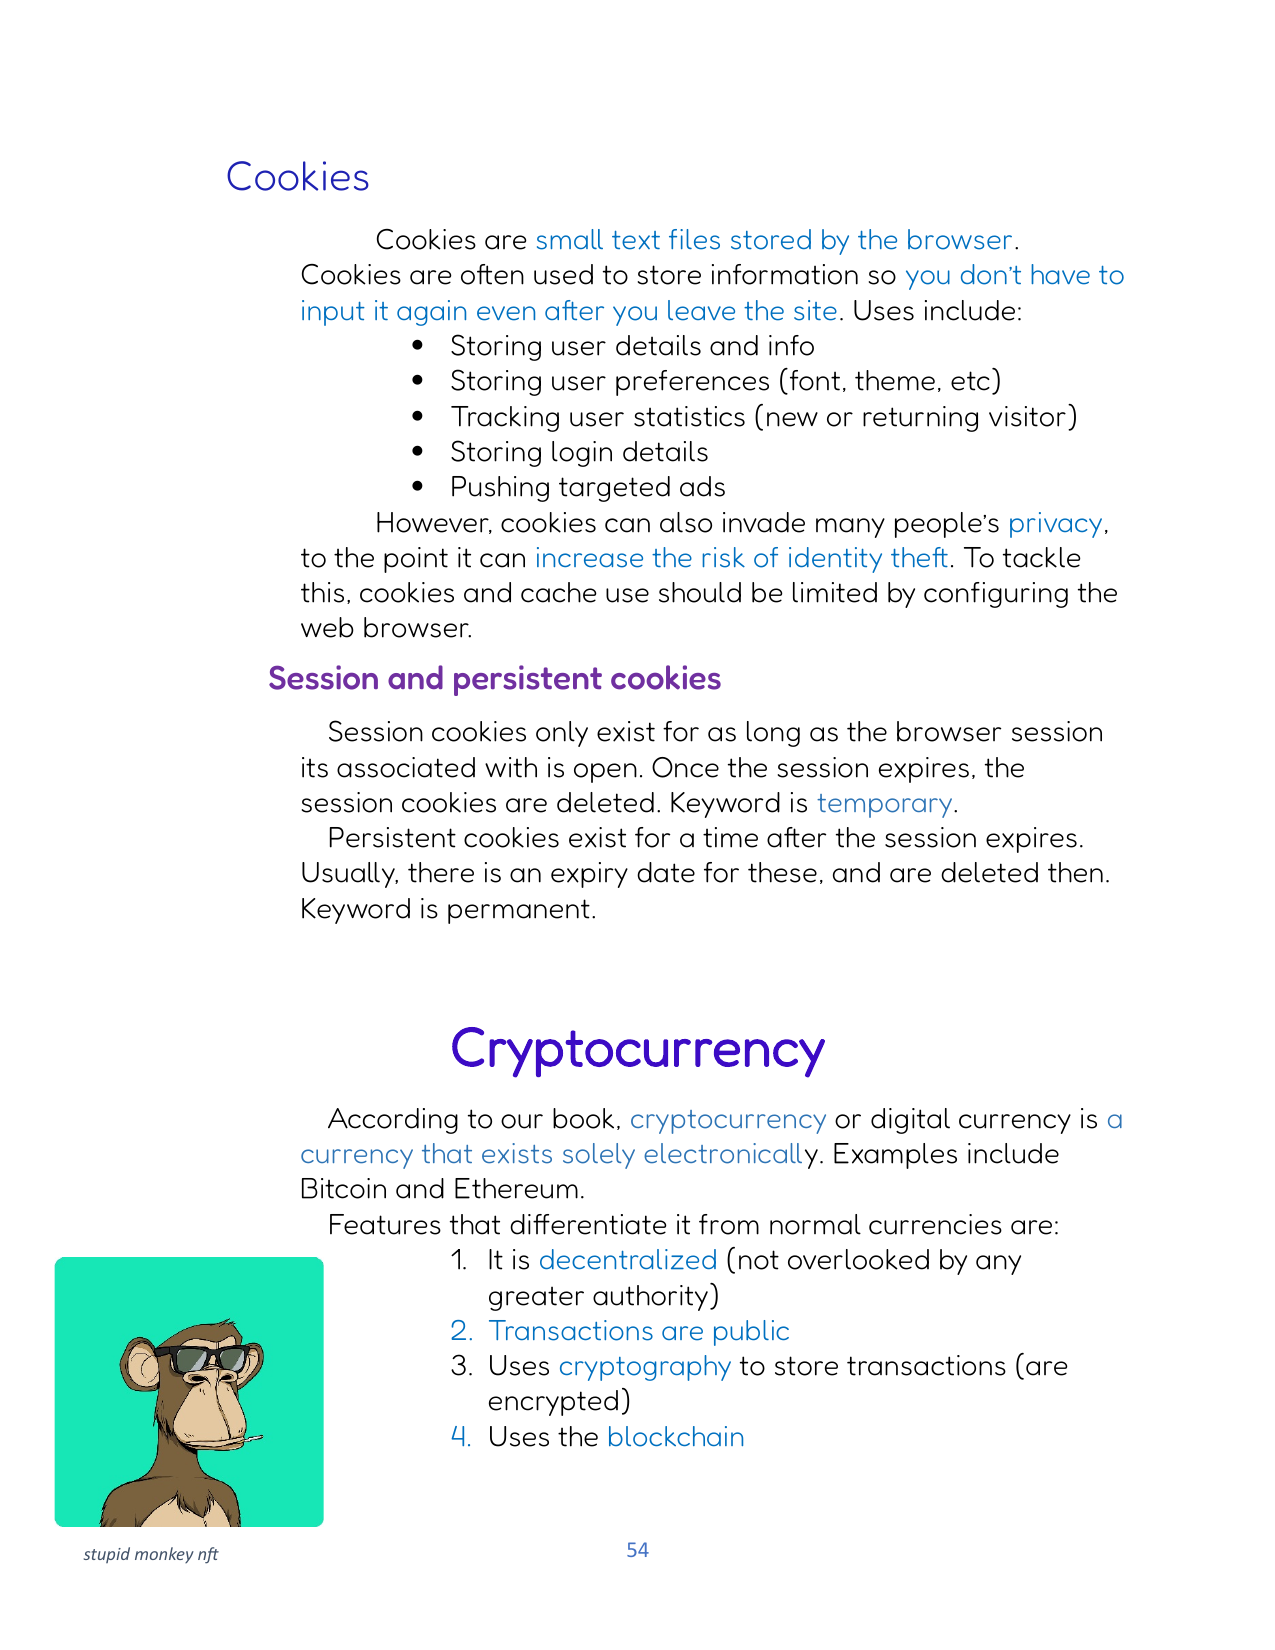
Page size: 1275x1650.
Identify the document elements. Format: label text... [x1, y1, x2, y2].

text Persistent cookies exist for a time after the session expires. Usually, there is an expiry date for these, and are deleted then. Keyword is permanent. [300, 819, 1125, 925]
subtitle Cryptocurrency [150, 1012, 1125, 1078]
text Session cookies only exist for as long as the browser session its associated with is open. Once the session expires, the session cookies are deleted. Keyword is temporary. [300, 713, 1125, 819]
text According to our book, cryptocurrency or digital currency is a currency that exists solely electronically. Examples include Bitcoin and Ethereum. [300, 1100, 1125, 1206]
list Uses the blockchain [450, 1418, 1125, 1453]
list Storing user details and info [412, 327, 1125, 362]
list It is decentralized (not overlooked by any greater authority) [450, 1241, 1125, 1312]
subtitle Session and persistent cookies [268, 657, 1125, 698]
text However, cookies can also invade many people’s privacy, to the point it can increase the risk of identity theft. To tackle this, cookies and cache use should be limited by configuring the web browser. [300, 503, 1125, 645]
list Storing user preferences (font, theme, etc) [412, 362, 1125, 398]
list Tracking user statistics (new or returning visitor) [412, 398, 1125, 433]
list Uses cryptography to store transactions (are encrypted) [450, 1347, 1125, 1418]
picture [54, 1257, 324, 1527]
subtitle Cookies [225, 150, 1125, 200]
list Pushing targeted ads [412, 468, 1125, 503]
list Storing login details [412, 433, 1125, 468]
list Transactions are public [450, 1312, 1125, 1347]
text Features that differentiate it from normal currencies are: [300, 1206, 1125, 1241]
text Cookies are small text files stored by the browser. Cookies are often used to store information so you don’t have to input it again even after you leave the site. Uses include: [300, 221, 1125, 327]
